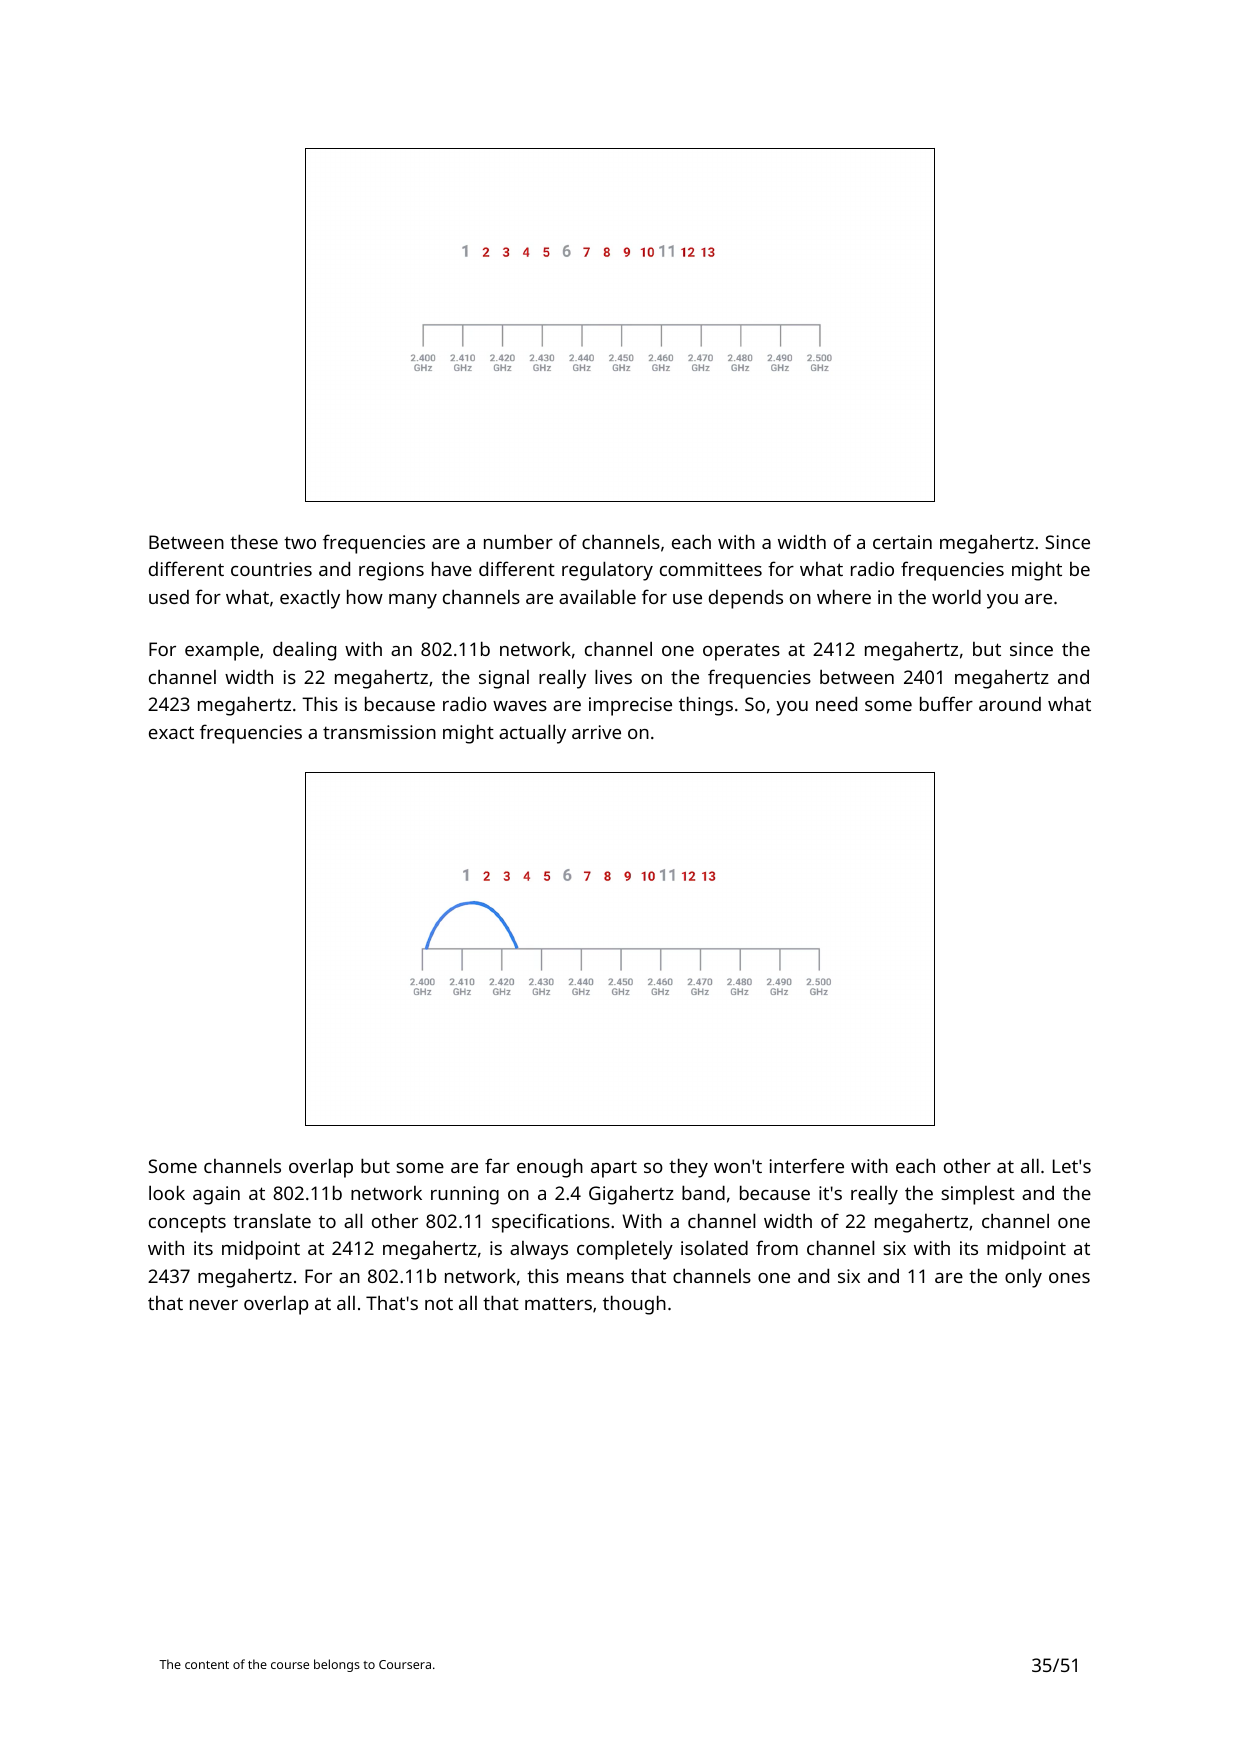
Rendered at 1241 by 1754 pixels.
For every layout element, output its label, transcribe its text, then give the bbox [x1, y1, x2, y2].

text Some channels overlap but some are far enough apart so they won't interfere with each other at all. Let's look again at 802.11b network running on a 2.4 Gigahertz band, because it's really the simplest and the concepts translate to all other 802.11 specifications. With a channel width of 22 megahertz, channel one with its midpoint at 2412 megahertz, is always completely isolated from channel six with its midpoint at 2437 megahertz. For an 802.11b network, this means that channels one and six and 11 are the only ones that never overlap at all. That's not all that matters, though. [148, 1153, 1093, 1316]
picture [306, 773, 934, 1125]
text Between these two frequencies are a number of channels, each with a width of a certain megahertz. Since different countries and regions have different regulatory committees for what radio frequencies might be used for what, exactly how many channels are available for use depends on where in the world you are. [148, 529, 1093, 609]
text For example, dealing with an 802.11b network, channel one operates at 2412 megahertz, but since the channel width is 22 megahertz, the signal really lives on the frequencies between 2401 megahertz and 2423 megahertz. This is because radio waves are imprecise things. So, you need some buffer around what exact frequencies a transmission might actually arrive on. [148, 637, 1093, 744]
picture [306, 149, 934, 501]
